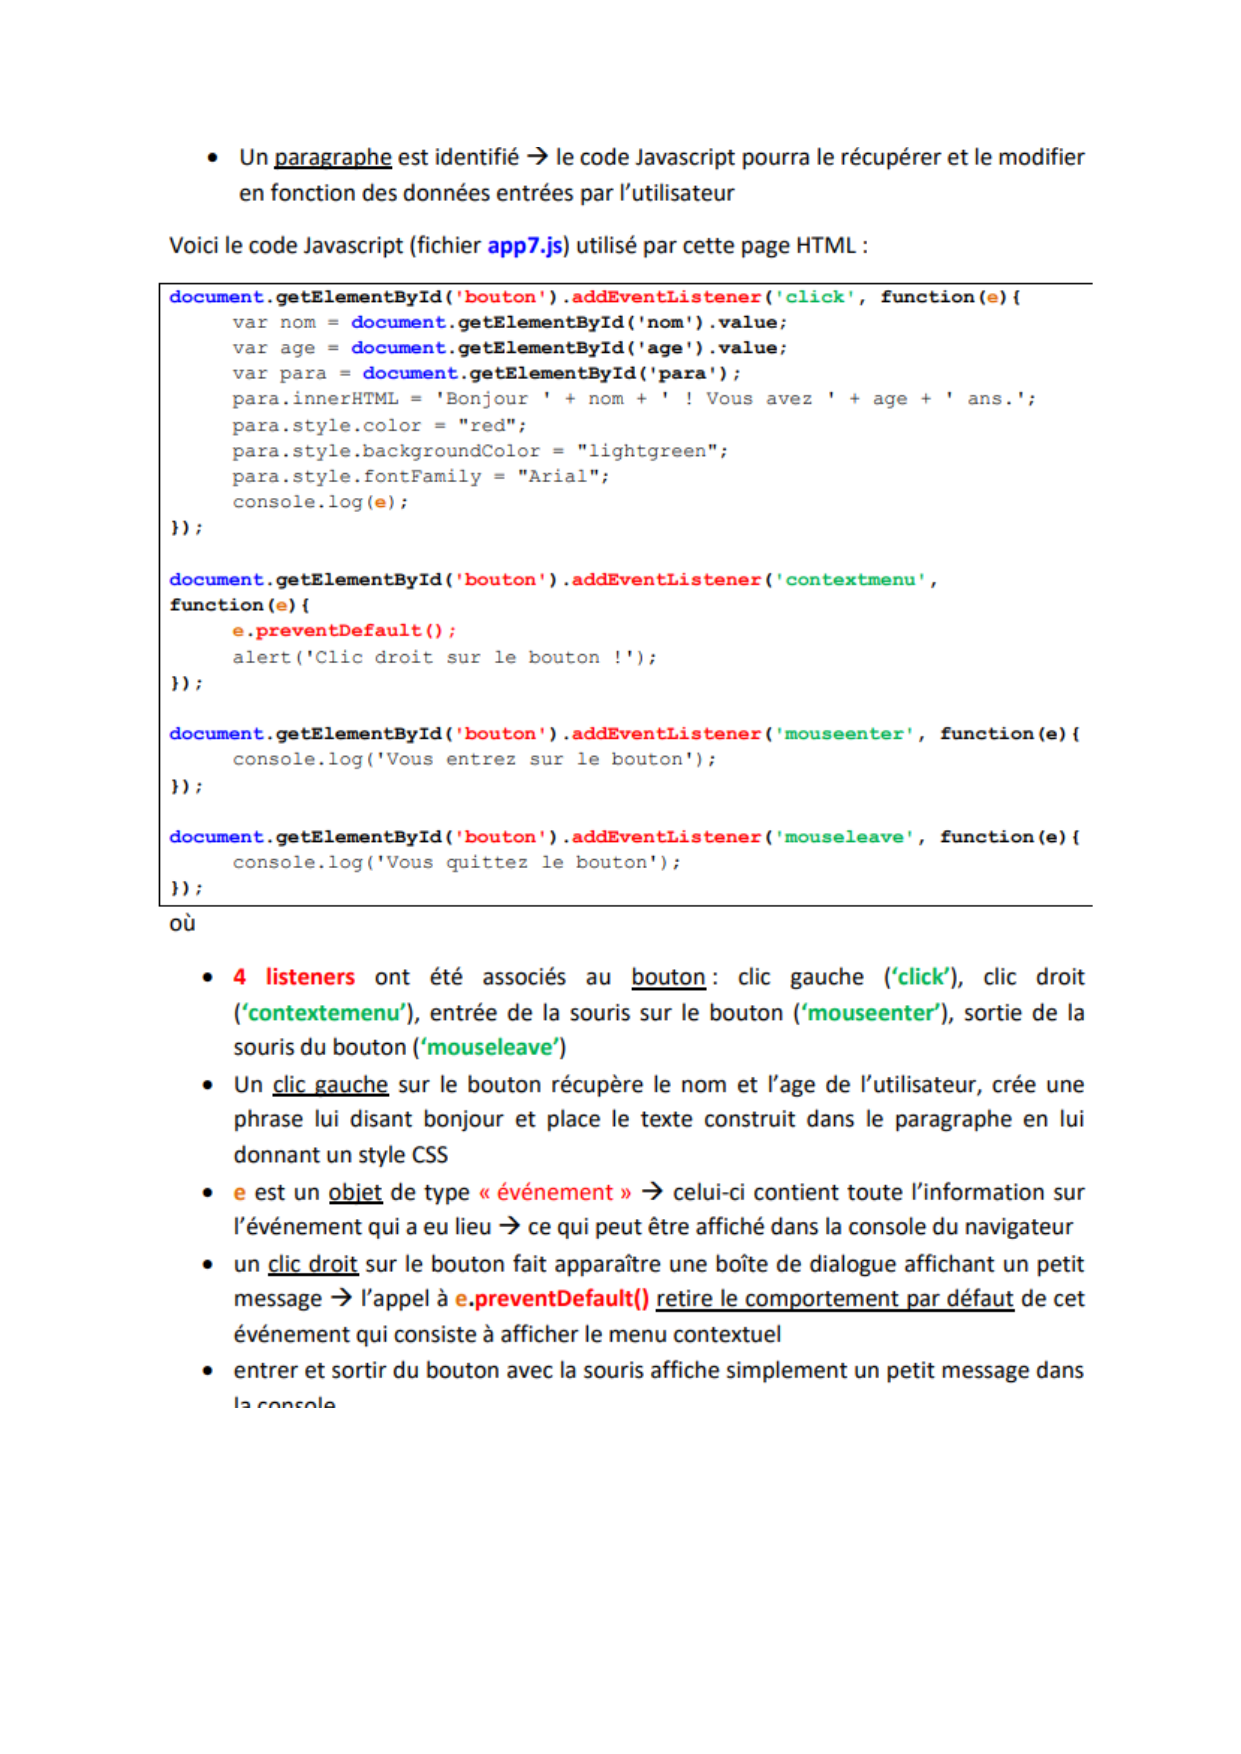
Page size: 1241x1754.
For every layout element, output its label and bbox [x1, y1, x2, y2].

picture [147, 147, 1093, 1408]
